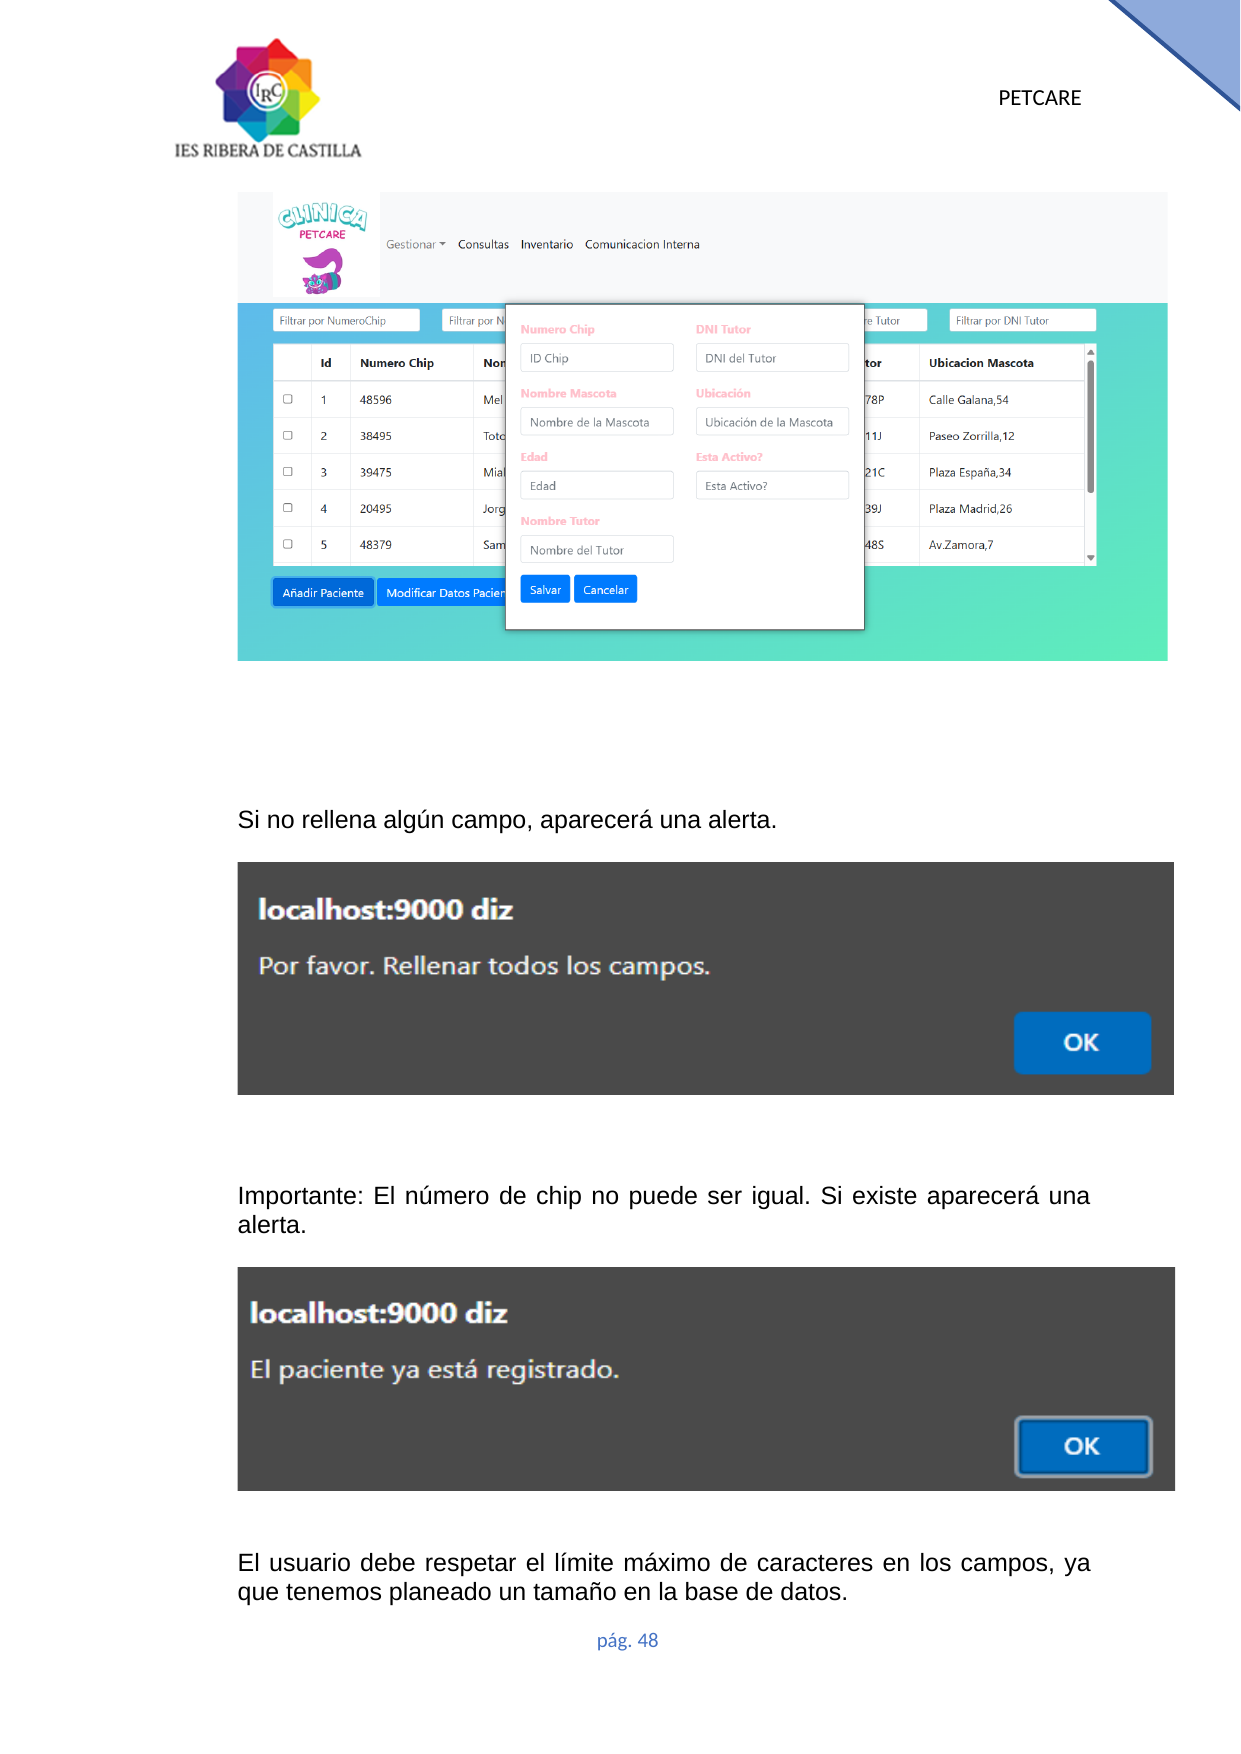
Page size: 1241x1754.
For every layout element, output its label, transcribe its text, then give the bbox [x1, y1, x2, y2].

list Importante: El número de chip no puede ser igual. Si existe aparecerá una alerta. [237, 1181, 1093, 1239]
picture [237, 1267, 1175, 1491]
list El usuario debe respetar el límite máximo de caracteres en los campos, ya que tenemos planeado un tamaño en la base de datos. [237, 1548, 1093, 1606]
list Si no rellena algún campo, aparecerá una alerta. [237, 805, 1093, 833]
picture [237, 192, 1168, 661]
picture [173, 29, 366, 164]
picture [237, 862, 1174, 1095]
